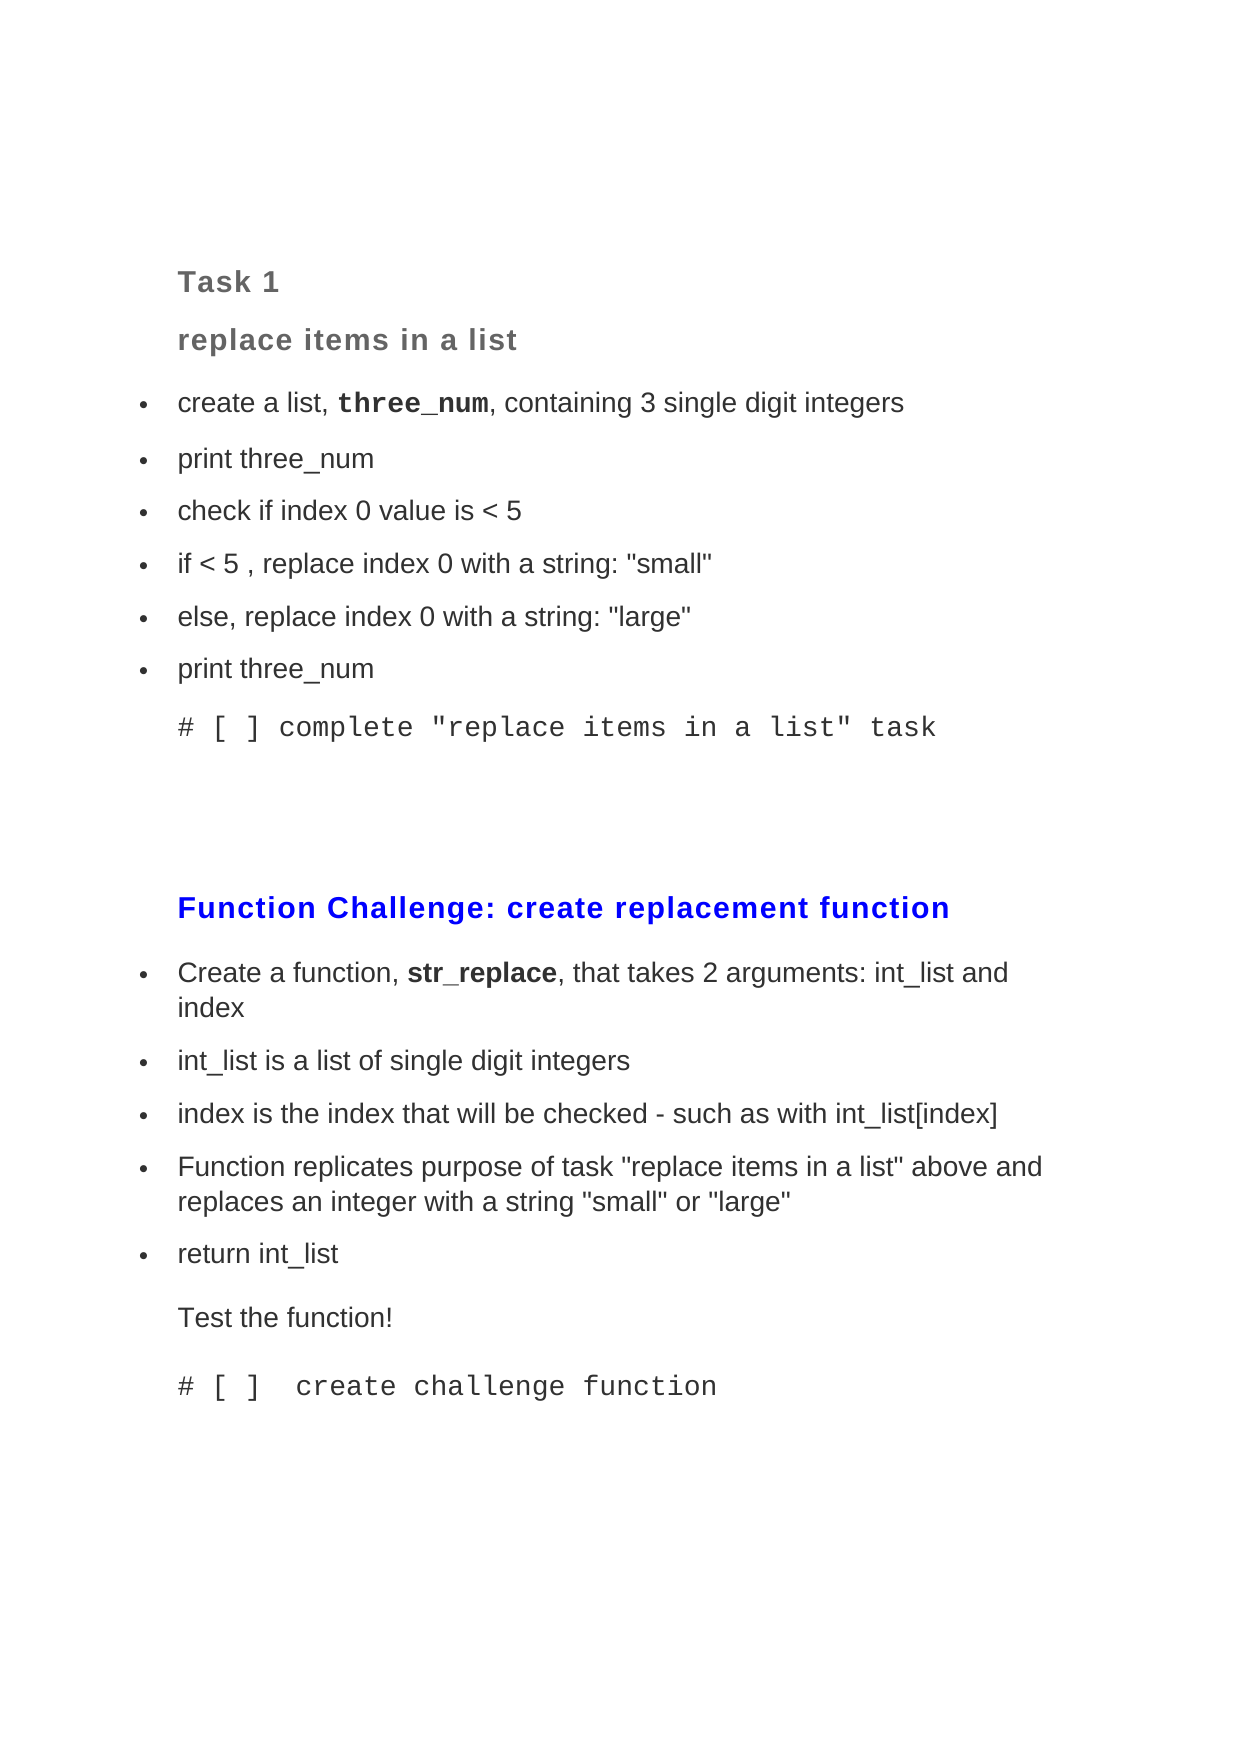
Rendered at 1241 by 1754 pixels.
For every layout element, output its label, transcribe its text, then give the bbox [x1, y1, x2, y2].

text # [ ] create challenge function [177, 1369, 1063, 1404]
list print three_num [140, 650, 1063, 685]
subtitle Function Challenge: create replacement function [177, 890, 1063, 924]
subtitle replace items in a list [177, 322, 1063, 357]
list Function replicates purpose of task "replace items in a list" above and replaces an integer with a string "small" or "large" [140, 1147, 1063, 1217]
list int_list is a list of single digit integers [140, 1041, 1063, 1076]
list print three_num [140, 439, 1063, 474]
list else, replace index 0 with a string: "large" [140, 597, 1063, 632]
text # [ ] complete "replace items in a list" task [177, 710, 1063, 745]
subtitle Task 1 [177, 264, 1063, 299]
text Test the function! [177, 1301, 1063, 1333]
list return int_list [140, 1234, 1063, 1269]
list check if index 0 value is < 5 [140, 492, 1063, 527]
list Create a function, str_replace, that takes 2 arguments: int_list and index [140, 954, 1063, 1024]
list index is the index that will be checked - such as with int_list[index] [140, 1094, 1063, 1129]
list if < 5 , replace index 0 with a string: "small" [140, 544, 1063, 579]
list create a list, three_num, containing 3 single digit integers [140, 386, 1063, 421]
